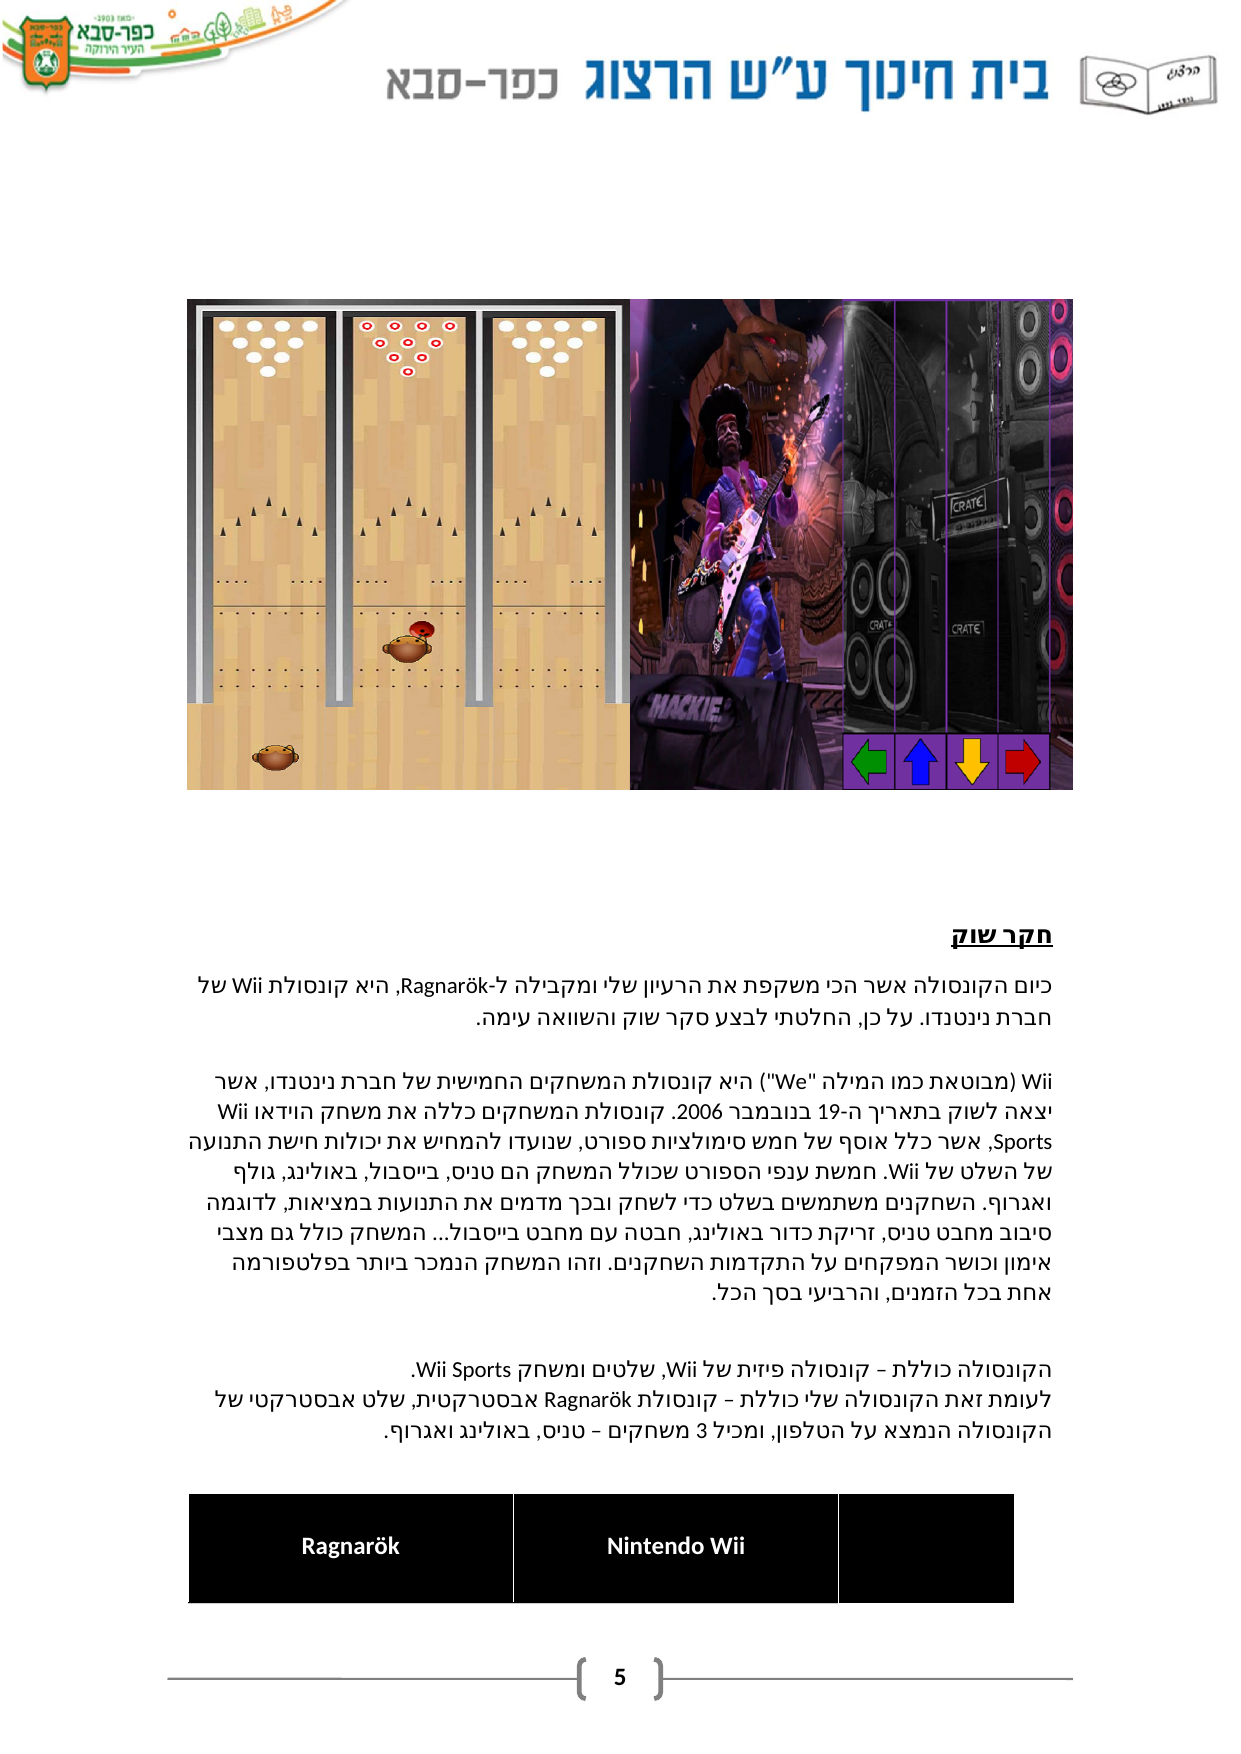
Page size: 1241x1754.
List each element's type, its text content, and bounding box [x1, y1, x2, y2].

picture [187, 299, 1073, 790]
table_header Ragnarök [188, 1494, 514, 1603]
text הקונסולה כוללת – קונסולה פיזית של Wii, שלטים ומשחק Wii Sports. לעומת זאת הקונסולה שלי כוללת – קונסולת Ragnarök אבסטרקטית, שלט אבסטרקטי של הקונסולה הנמצא על הטלפון, ומכיל 3 משחקים – טניס, באולינג ואגרוף. [187, 1355, 1053, 1444]
text כיום הקונסולה אשר הכי משקפת את הרעיון שלי ומקבילה ל-Ragnarök, היא קונסולת Wii של חברת נינטנדו. על כן, החלטתי לבצע סקר שוק והשוואה עימה. [187, 971, 1053, 1031]
table_header [839, 1494, 1014, 1603]
text Wii (מבוטאת כמו המילה "We") היא קונסולת המשחקים החמישית של חברת נינטנדו, אשר יצאה לשוק בתאריך ה-19 בנובמבר 2006. קונסולת המשחקים כללה את משחק הוידאו Wii Sports, אשר כלל אוסף של חמש סימולציות ספורט, שנועדו להמחיש את יכולות חישת התנועה של השלט של Wii. חמשת ענפי הספורט שכולל המשחק הם טניס, בייסבול, באולינג, גולף ואגרוף. השחקנים משתמשים בשלט כדי לשחק ובכך מדמים את התנועות במציאות, לדוגמה סיבוב מחבט טניס, זריקת כדור באולינג, חבטה עם מחבט בייסבול... המשחק כולל גם מצבי אימון וכושר המפקחים על התקדמות השחקנים. וזהו המשחק הנמכר ביותר בפלטפורמה אחת בכל הזמנים, והרביעי בסך הכל. [187, 1067, 1053, 1306]
picture [2, 0, 1240, 124]
table_header Nintendo Wii [514, 1494, 838, 1603]
text חקר שוק [187, 919, 1053, 949]
